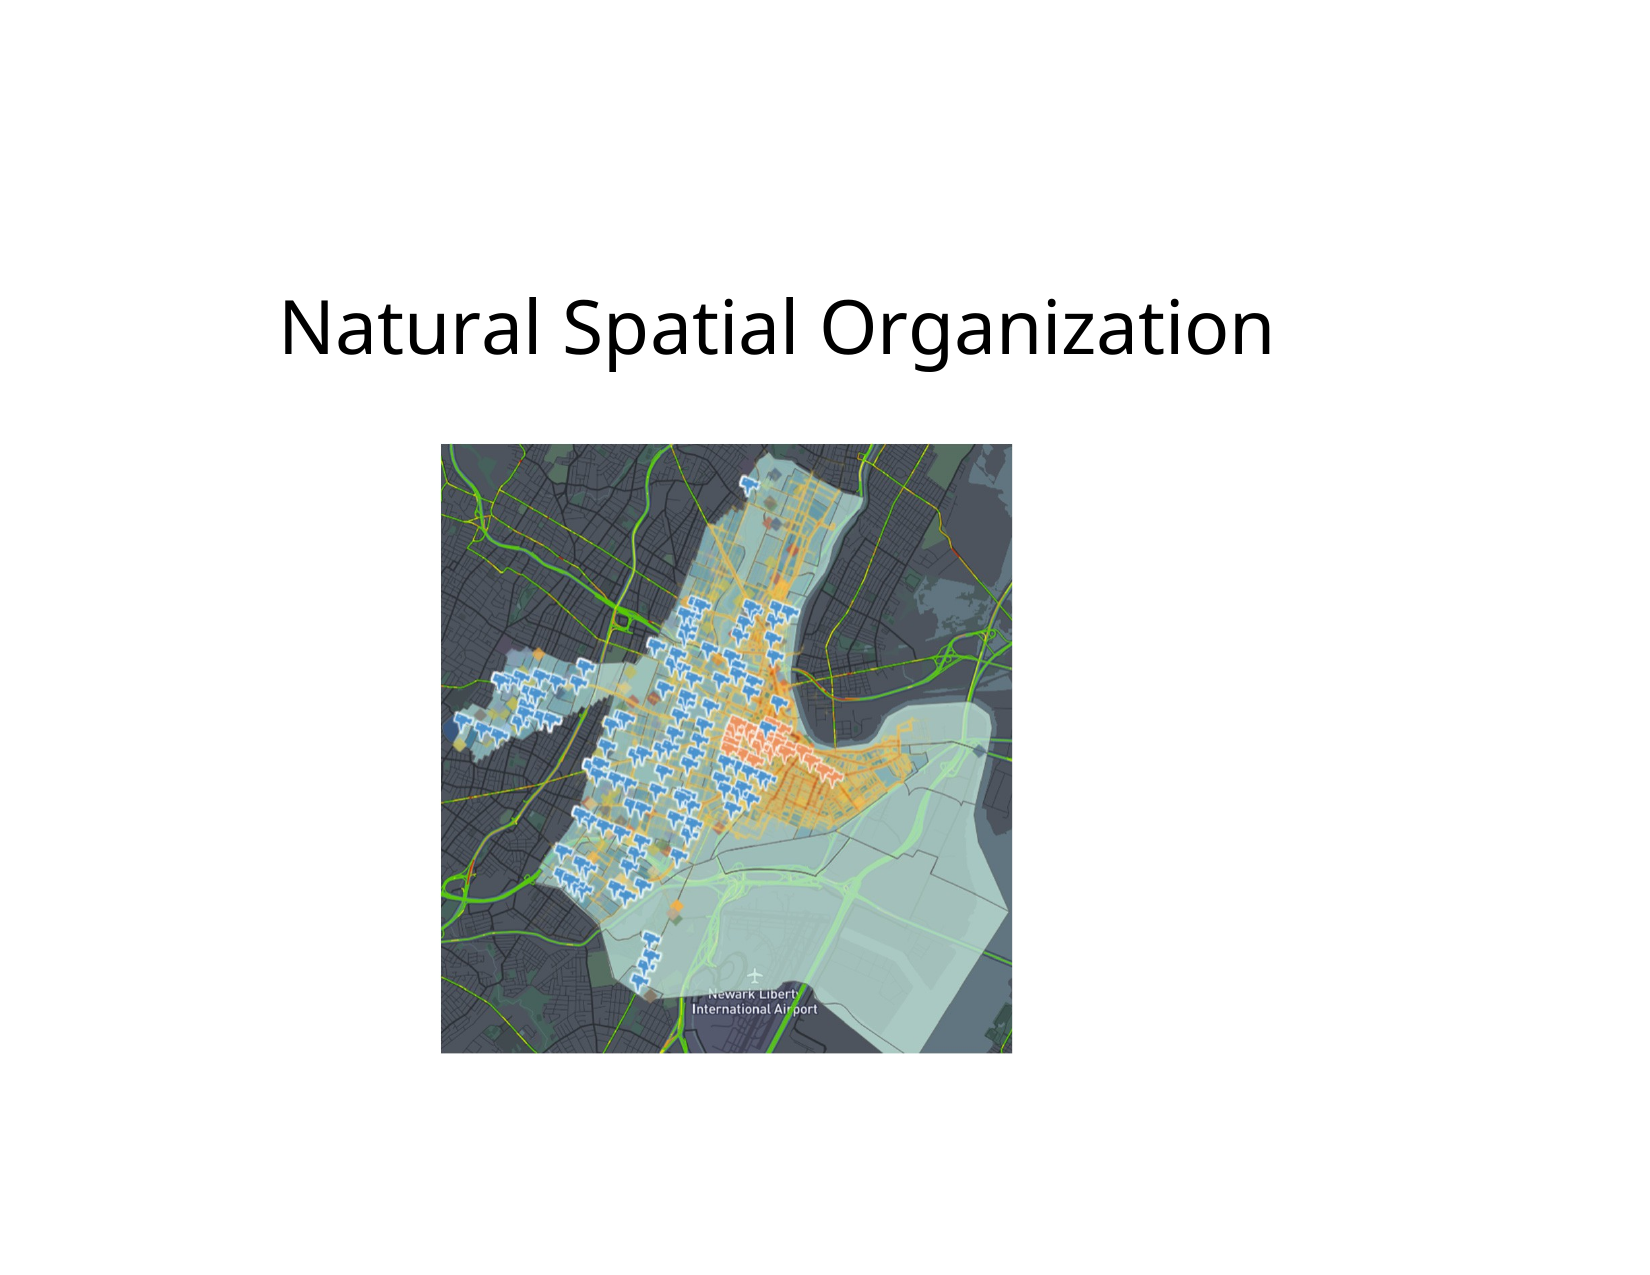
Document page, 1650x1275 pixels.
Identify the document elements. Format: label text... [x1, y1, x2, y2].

text Natural Spatial Organization [0, 274, 1554, 376]
picture [439, 443, 1013, 1054]
